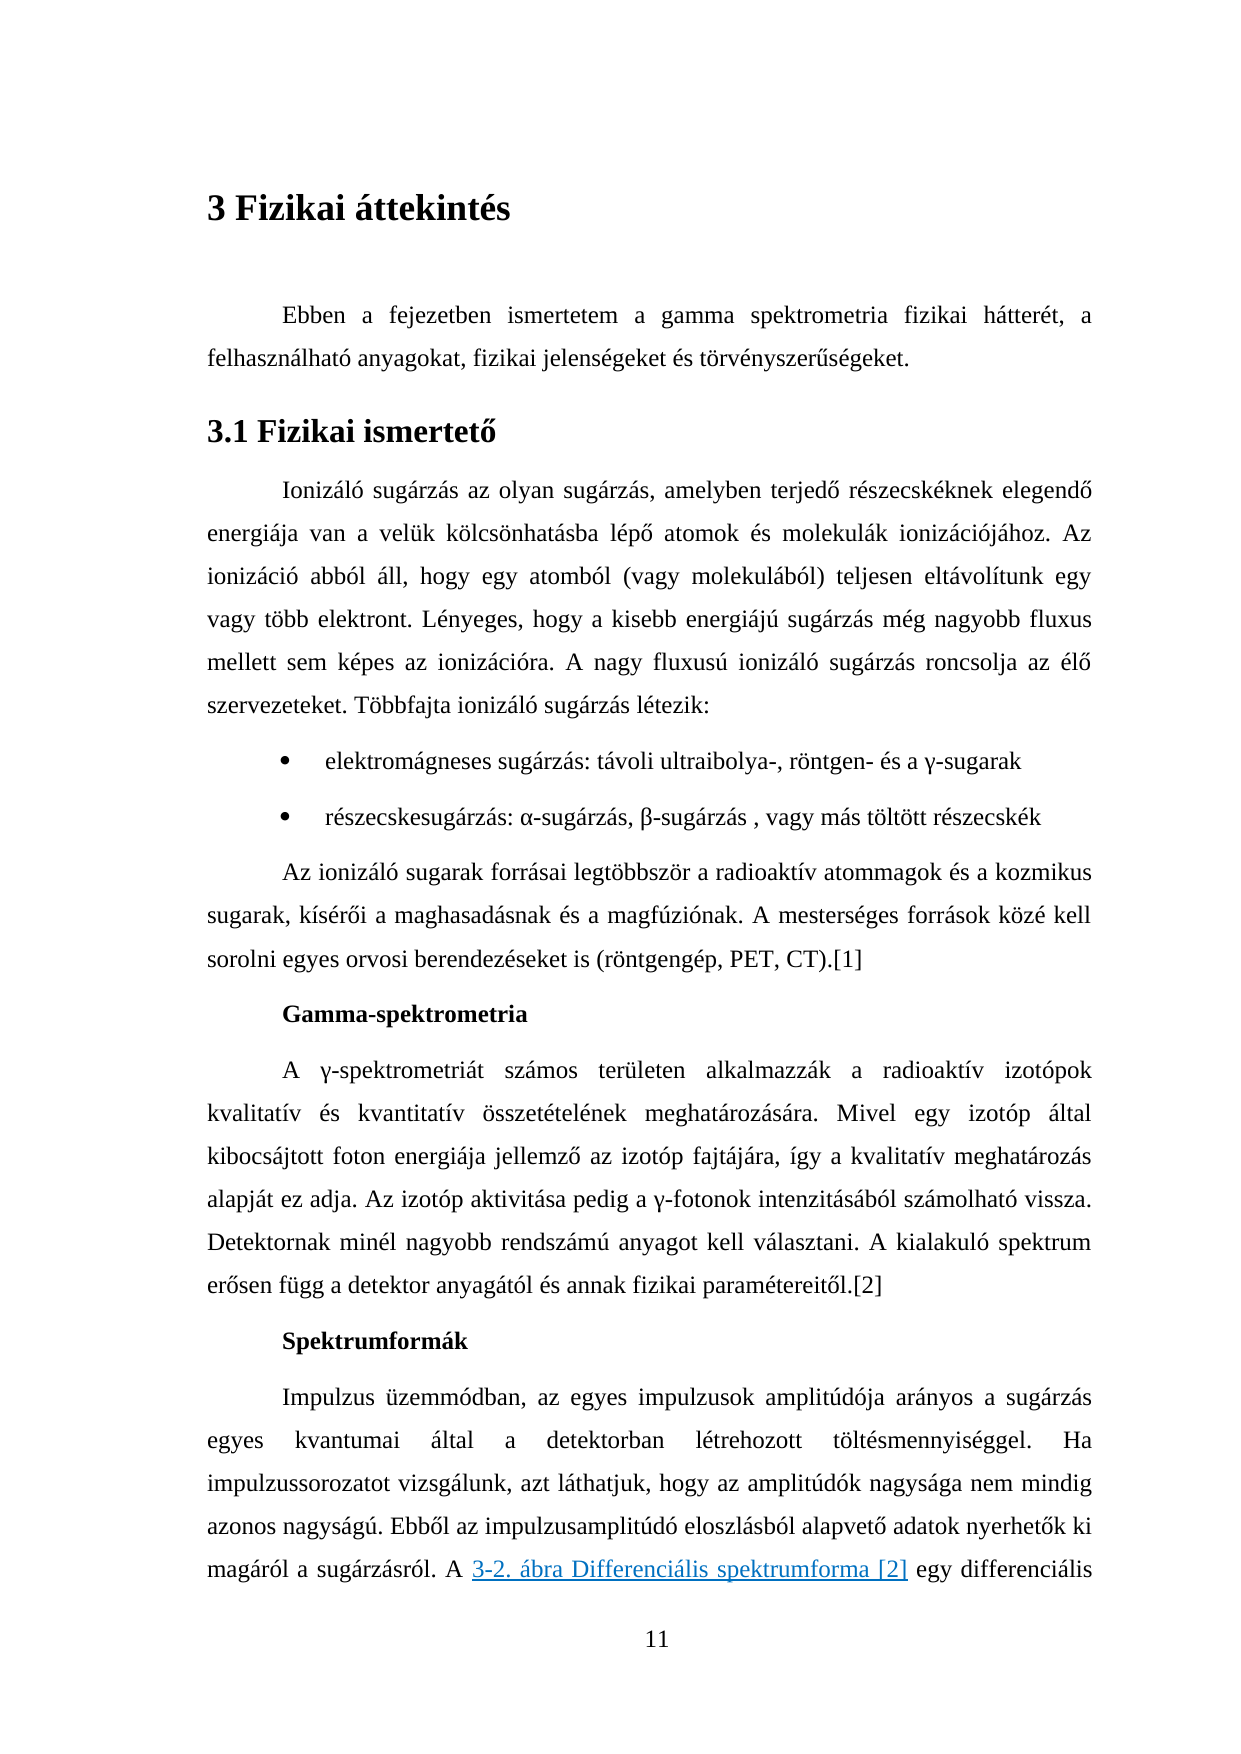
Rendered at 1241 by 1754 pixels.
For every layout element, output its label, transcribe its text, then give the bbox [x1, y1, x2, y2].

text Gamma-spektrometria [207, 999, 1092, 1028]
list elektromágneses sugárzás: távoli ultraibolya-, röntgen- és a γ-sugarak [281, 746, 1092, 775]
subtitle Fizikai ismertető [207, 411, 1092, 449]
text Ebben a fejezetben ismertetem a gamma spektrometria fizikai hátterét, a felhasználható anyagokat, fizikai jelenségeket és törvényszerűségeket. [207, 300, 1092, 372]
subtitle Fizikai áttekintés [207, 185, 1092, 228]
text Ionizáló sugárzás az olyan sugárzás, amelyben terjedő részecskéknek elegendő energiája van a velük kölcsönhatásba lépő atomok és molekulák ionizációjához. Az ionizáció abból áll, hogy egy atomból (vagy molekulából) teljesen eltávolítunk egy vagy több elektront. Lényeges, hogy a kisebb energiájú sugárzás még nagyobb fluxus mellett sem képes az ionizációra. A nagy fluxusú ionizáló sugárzás roncsolja az élő szervezeteket. Többfajta ionizáló sugárzás létezik: [207, 475, 1092, 719]
text A γ-spektrometriát számos területen alkalmazzák a radioaktív izotópok kvalitatív és kvantitatív összetételének meghatározására. Mivel egy izotóp által kibocsájtott foton energiája jellemző az izotóp fajtájára, így a kvalitatív meghatározás alapját ez adja. Az izotóp aktivitása pedig a γ-fotonok intenzitásából számolható vissza. Detektornak minél nagyobb rendszámú anyagot kell választani. A kialakuló spektrum erősen függ a detektor anyagától és annak fizikai paramétereitől.[2] [207, 1055, 1092, 1299]
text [207, 1382, 1092, 1583]
text Az ionizáló sugarak forrásai legtöbbször a radioaktív atommagok és a kozmikus sugarak, kísérői a maghasadásnak és a magfúziónak. A mesterséges források közé kell sorolni egyes orvosi berendezéseket is (röntgengép, PET, CT).[1] [207, 857, 1092, 972]
text Spektrumformák [207, 1326, 1092, 1355]
list részecskesugárzás: α-sugárzás, β-sugárzás , vagy más töltött részecskék [281, 802, 1092, 831]
